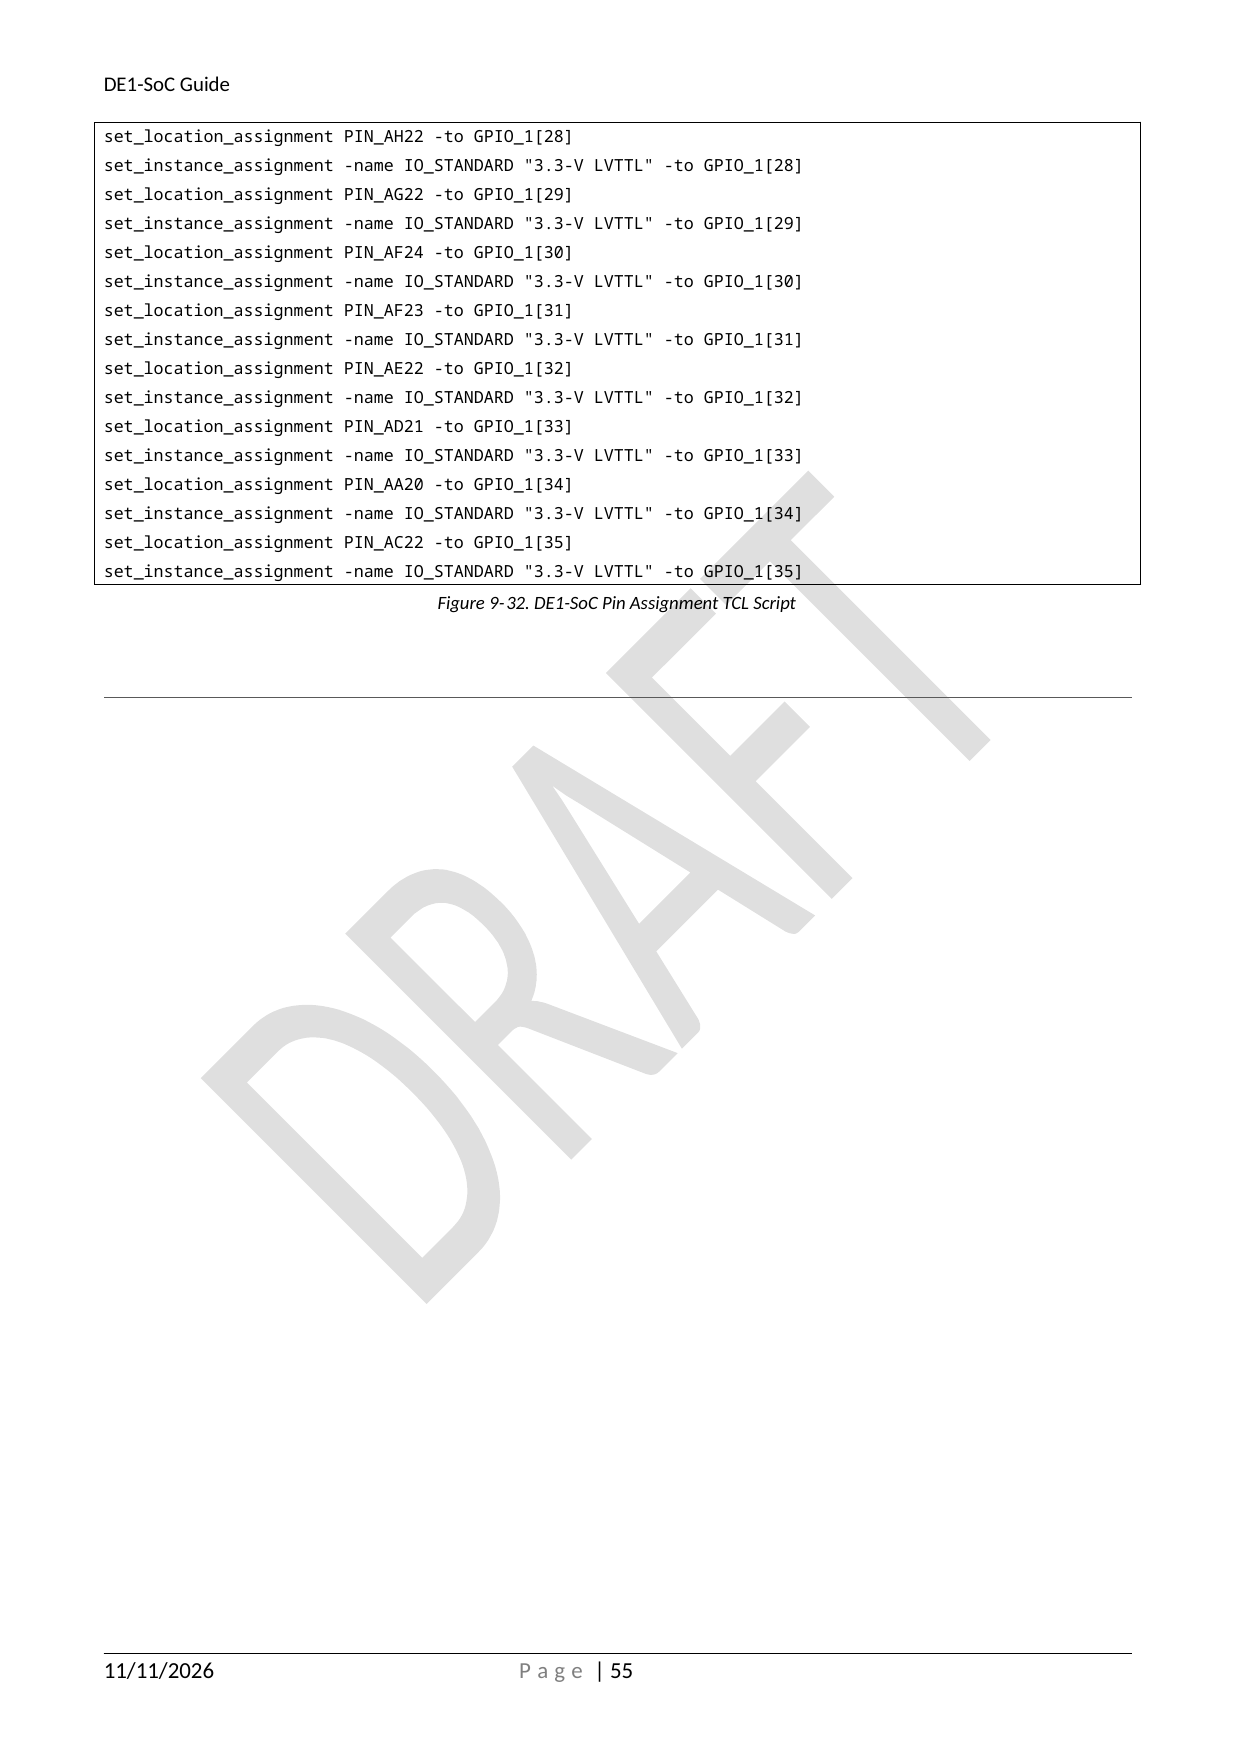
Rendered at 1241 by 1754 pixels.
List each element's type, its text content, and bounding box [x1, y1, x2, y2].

text set_instance_assignment -name IO_STANDARD "3.3-V LVTTL" -to GPIO_1[33] [95, 440, 1140, 466]
text set_location_assignment PIN_AC22 -to GPIO_1[35] [95, 527, 1140, 553]
text set_location_assignment PIN_AD21 -to GPIO_1[33] [95, 411, 1140, 437]
text set_instance_assignment -name IO_STANDARD "3.3-V LVTTL" -to GPIO_1[30] [95, 266, 1140, 292]
text set_instance_assignment -name IO_STANDARD "3.3-V LVTTL" -to GPIO_1[29] [95, 208, 1140, 234]
text set_location_assignment PIN_AH22 -to GPIO_1[28] [95, 123, 1140, 147]
text set_location_assignment PIN_AA20 -to GPIO_1[34] [95, 469, 1140, 495]
text set_location_assignment PIN_AG22 -to GPIO_1[29] [95, 179, 1140, 205]
text set_location_assignment PIN_AF23 -to GPIO_1[31] [95, 295, 1140, 321]
text set_instance_assignment -name IO_STANDARD "3.3-V LVTTL" -to GPIO_1[32] [95, 382, 1140, 408]
text set_instance_assignment -name IO_STANDARD "3.3-V LVTTL" -to GPIO_1[34] [95, 498, 1140, 524]
text set_location_assignment PIN_AF24 -to GPIO_1[30] [95, 237, 1140, 263]
text set_instance_assignment -name IO_STANDARD "3.3-V LVTTL" -to GPIO_1[28] [95, 151, 1140, 176]
text set_instance_assignment -name IO_STANDARD "3.3-V LVTTL" -to GPIO_1[35] [95, 556, 1140, 584]
text set_instance_assignment -name IO_STANDARD "3.3-V LVTTL" -to GPIO_1[31] [95, 324, 1140, 350]
text set_location_assignment PIN_AE22 -to GPIO_1[32] [95, 353, 1140, 379]
